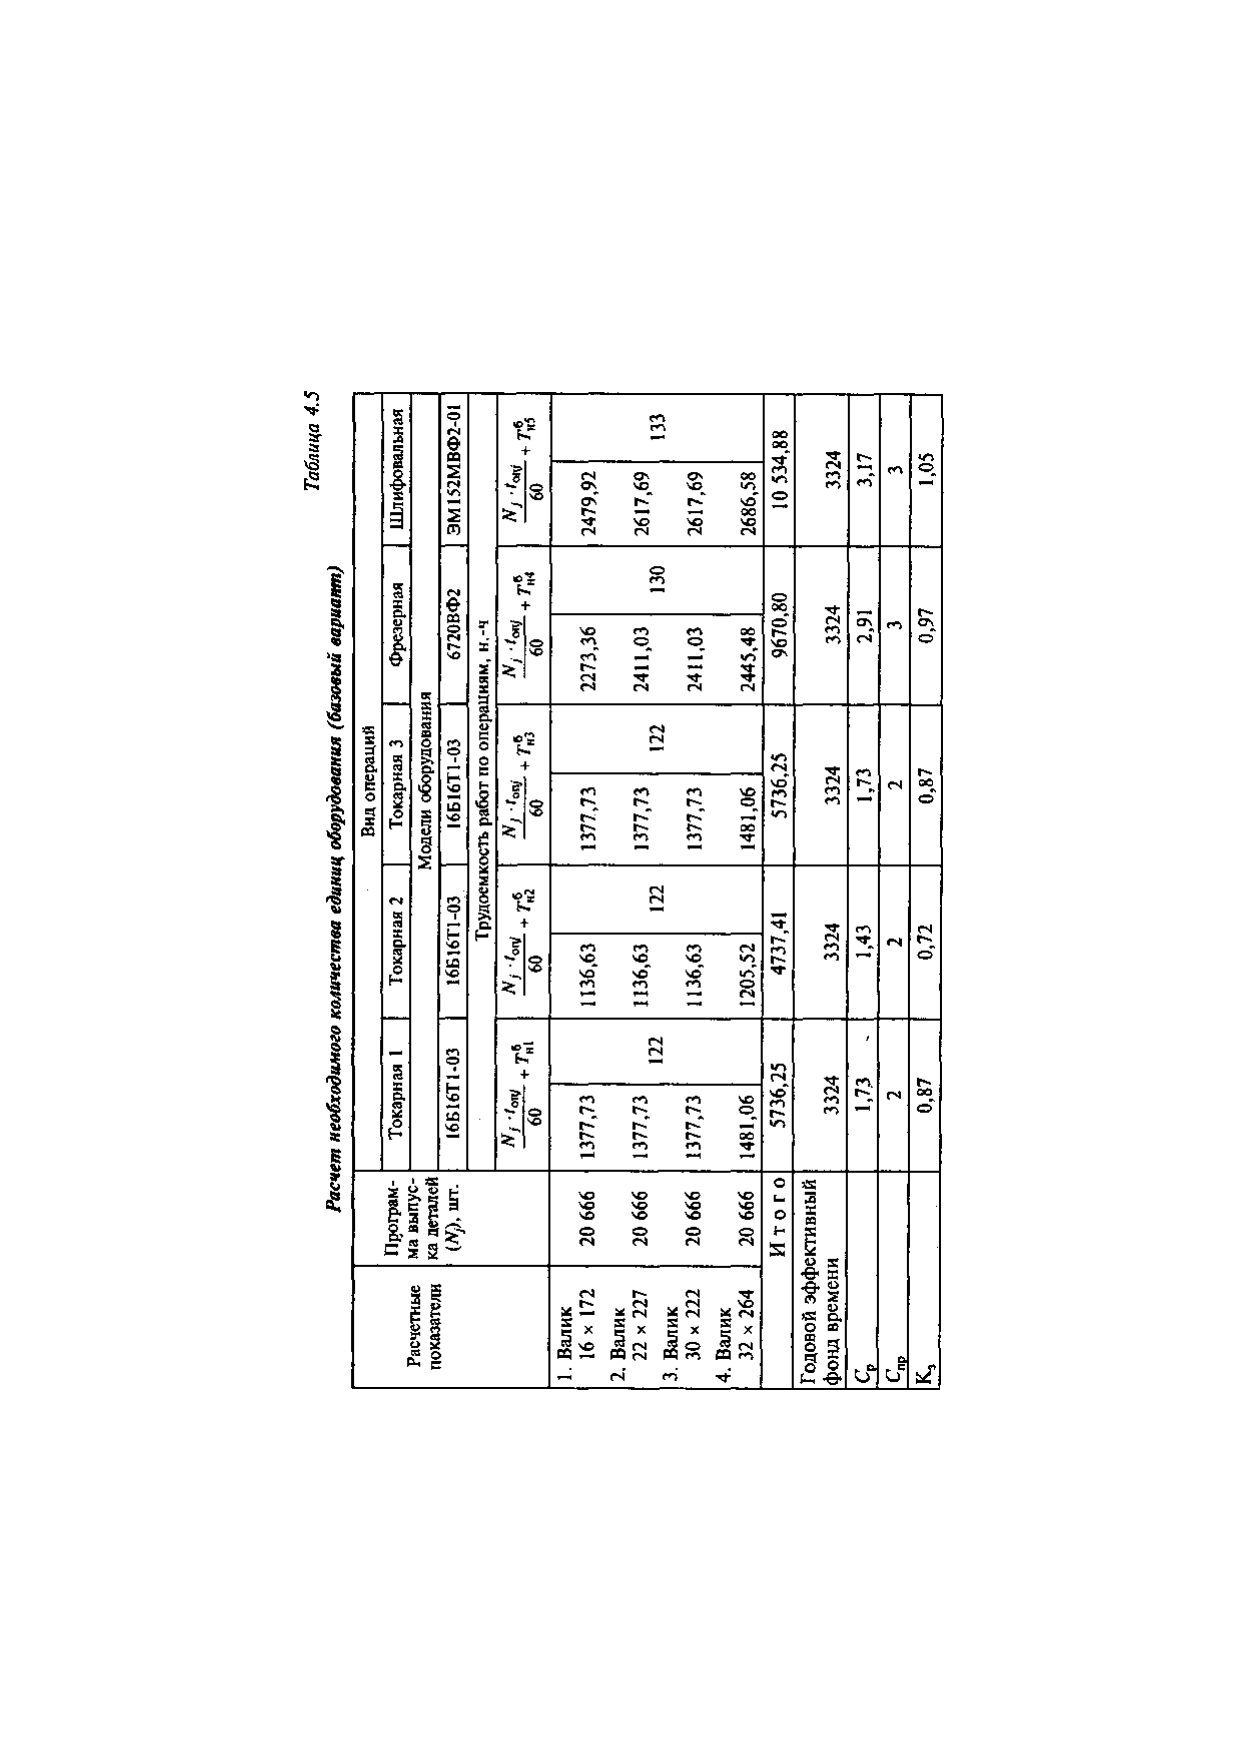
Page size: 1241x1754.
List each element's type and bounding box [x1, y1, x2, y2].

picture [285, 363, 955, 1403]
